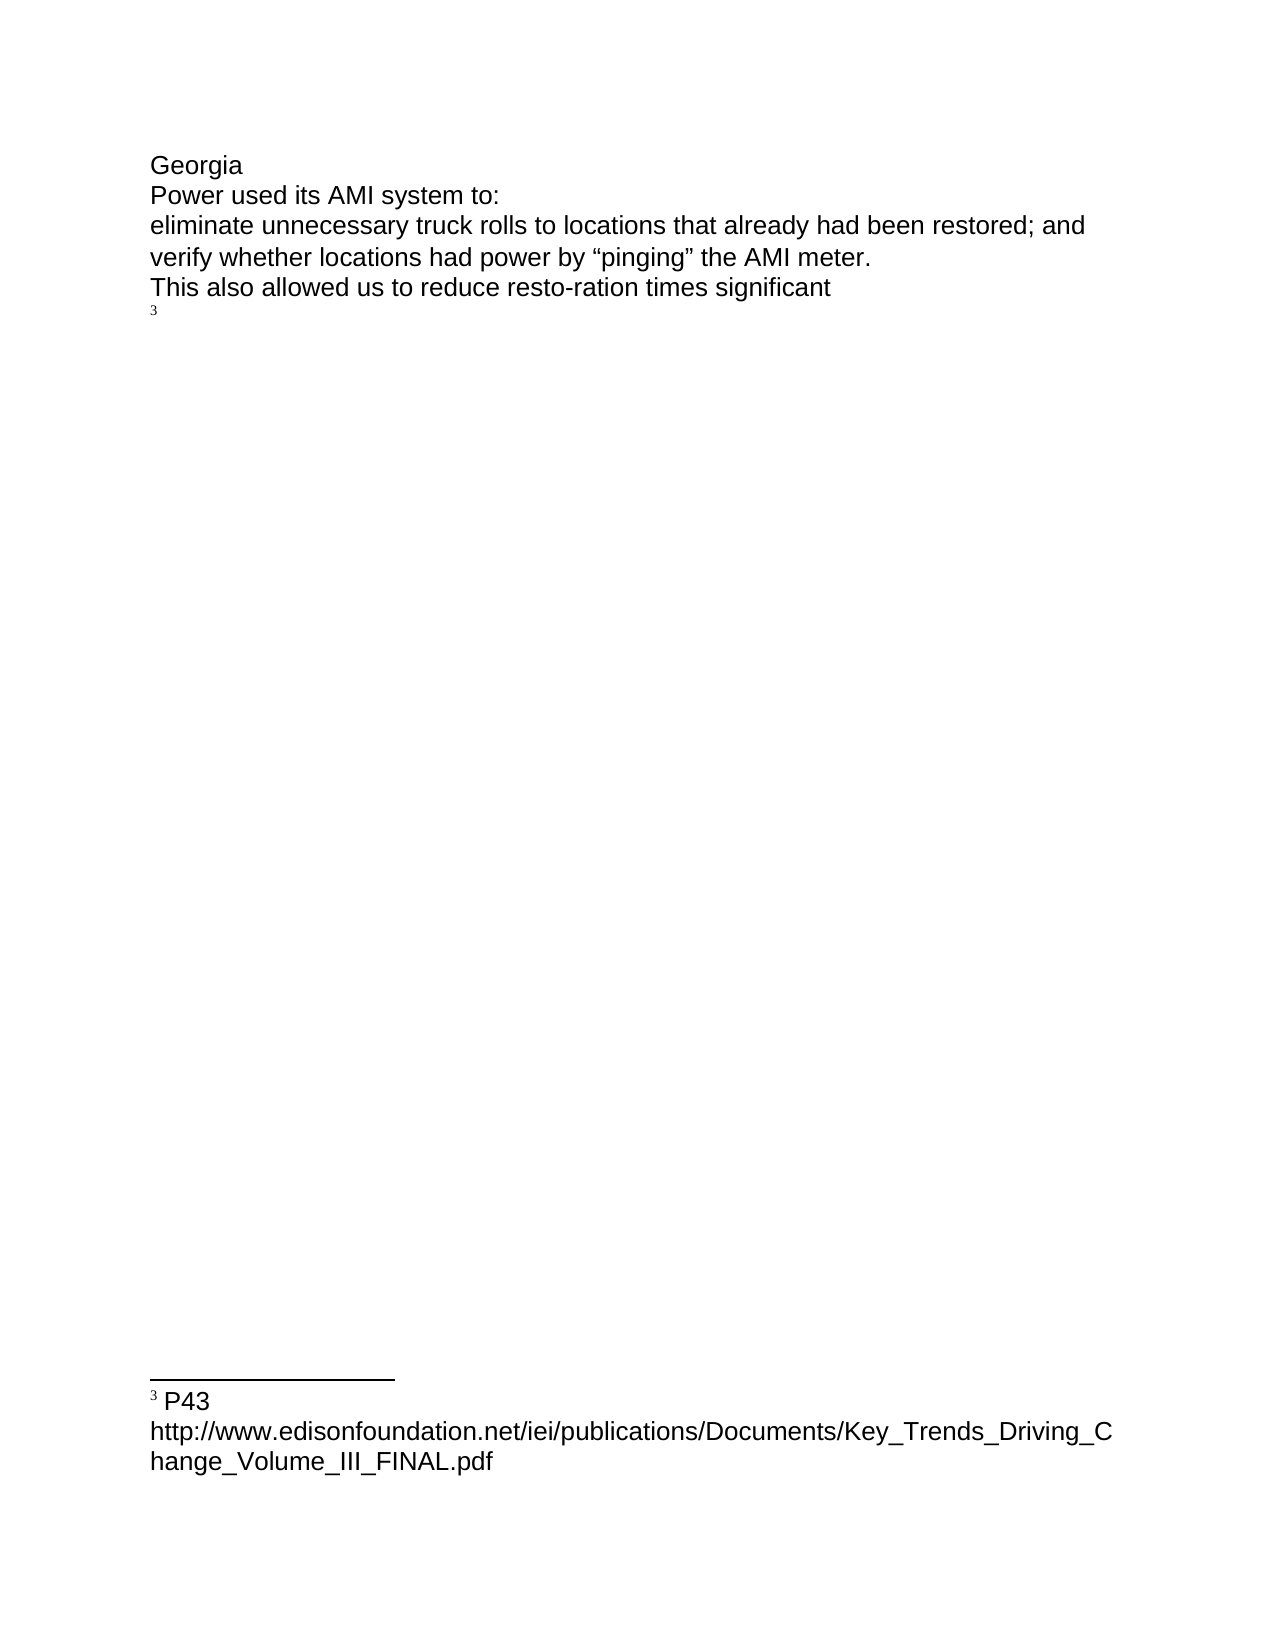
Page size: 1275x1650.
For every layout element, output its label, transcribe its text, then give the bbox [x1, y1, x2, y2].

text This also allowed us to reduce resto-ration times significant [150, 272, 1125, 302]
text eliminate unnecessary truck rolls to locations that already had been restored; and verify whether locations had power by “pinging” the AMI meter. [150, 210, 1125, 272]
text Power used its AMI system to: [150, 180, 1125, 210]
text Georgia [150, 150, 1125, 180]
